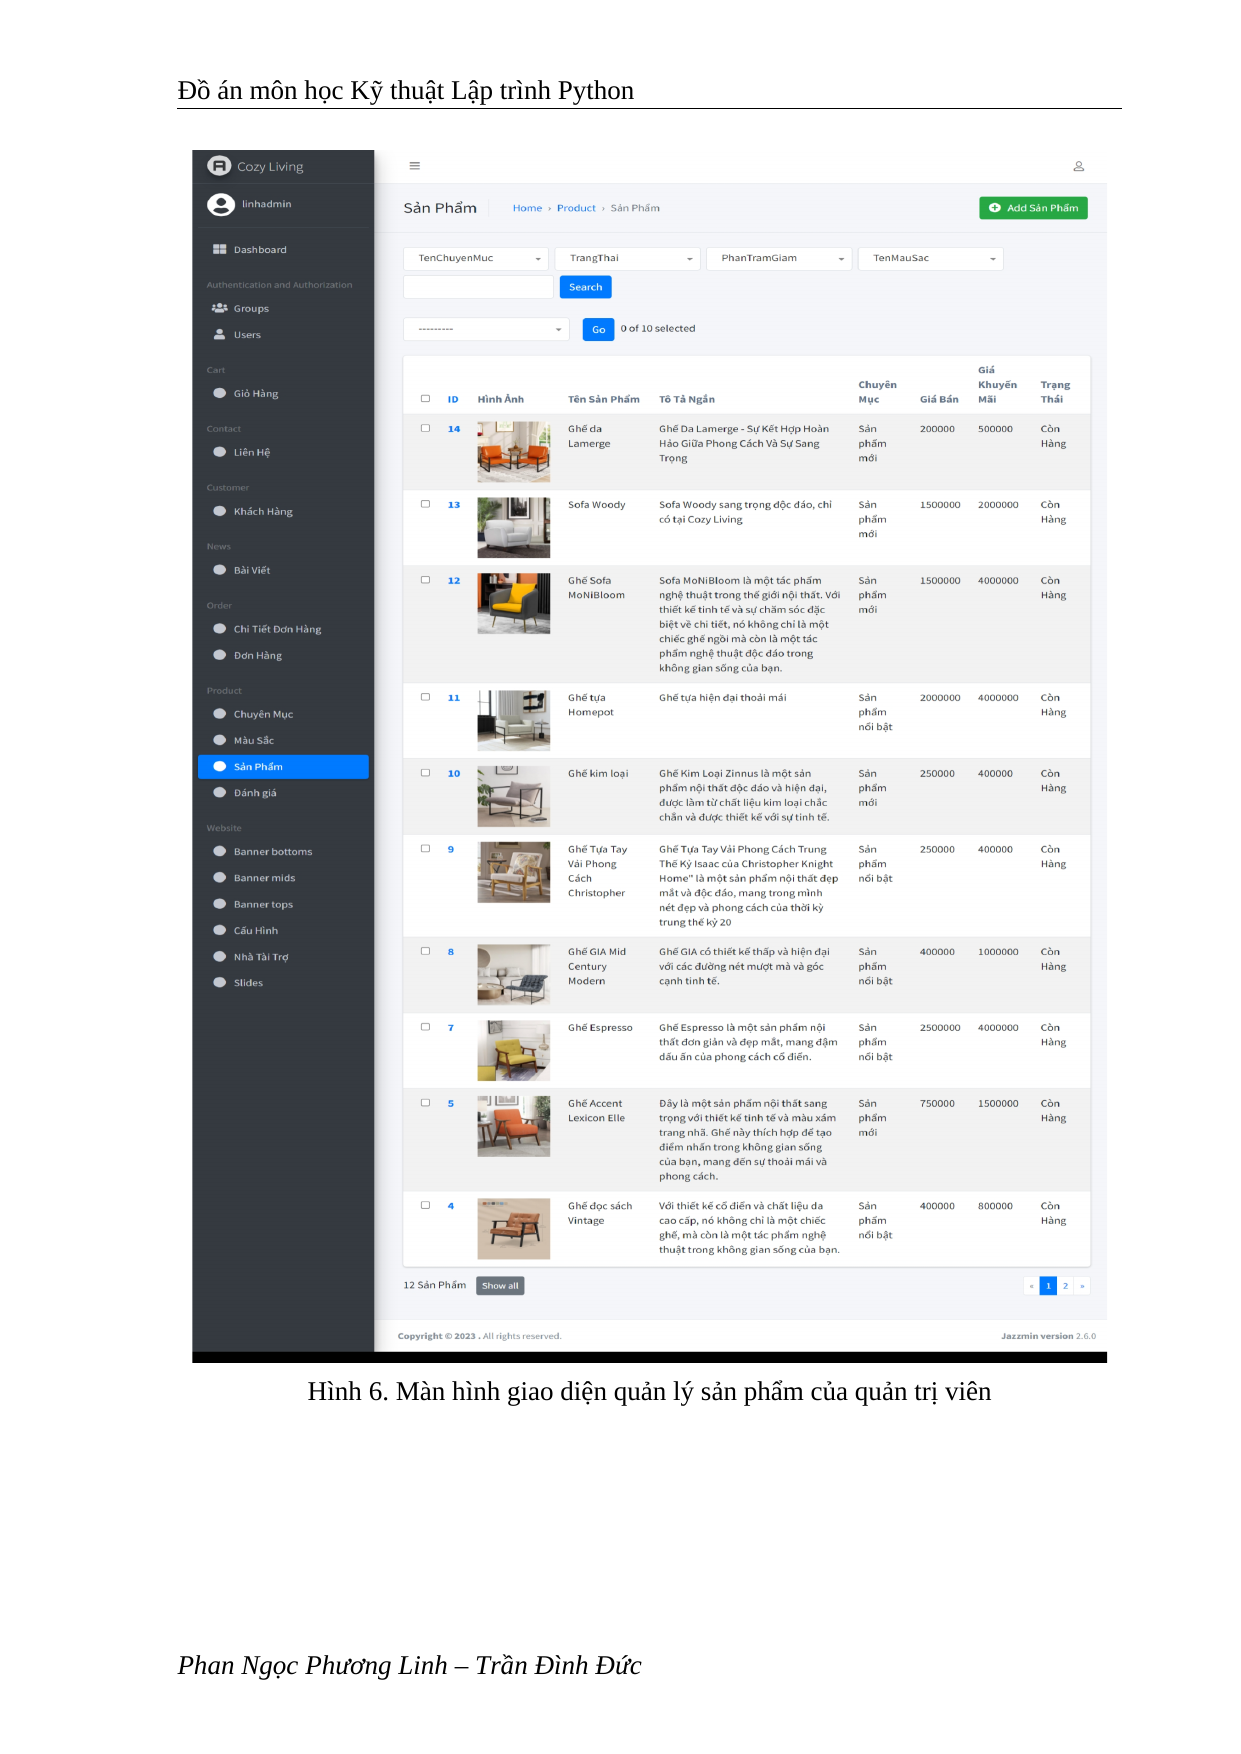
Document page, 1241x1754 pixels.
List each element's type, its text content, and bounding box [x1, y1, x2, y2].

text Hình 6. Màn hình giao diện quản lý sản phẩm của quản trị viên [177, 1375, 1122, 1406]
picture [192, 150, 1108, 1363]
